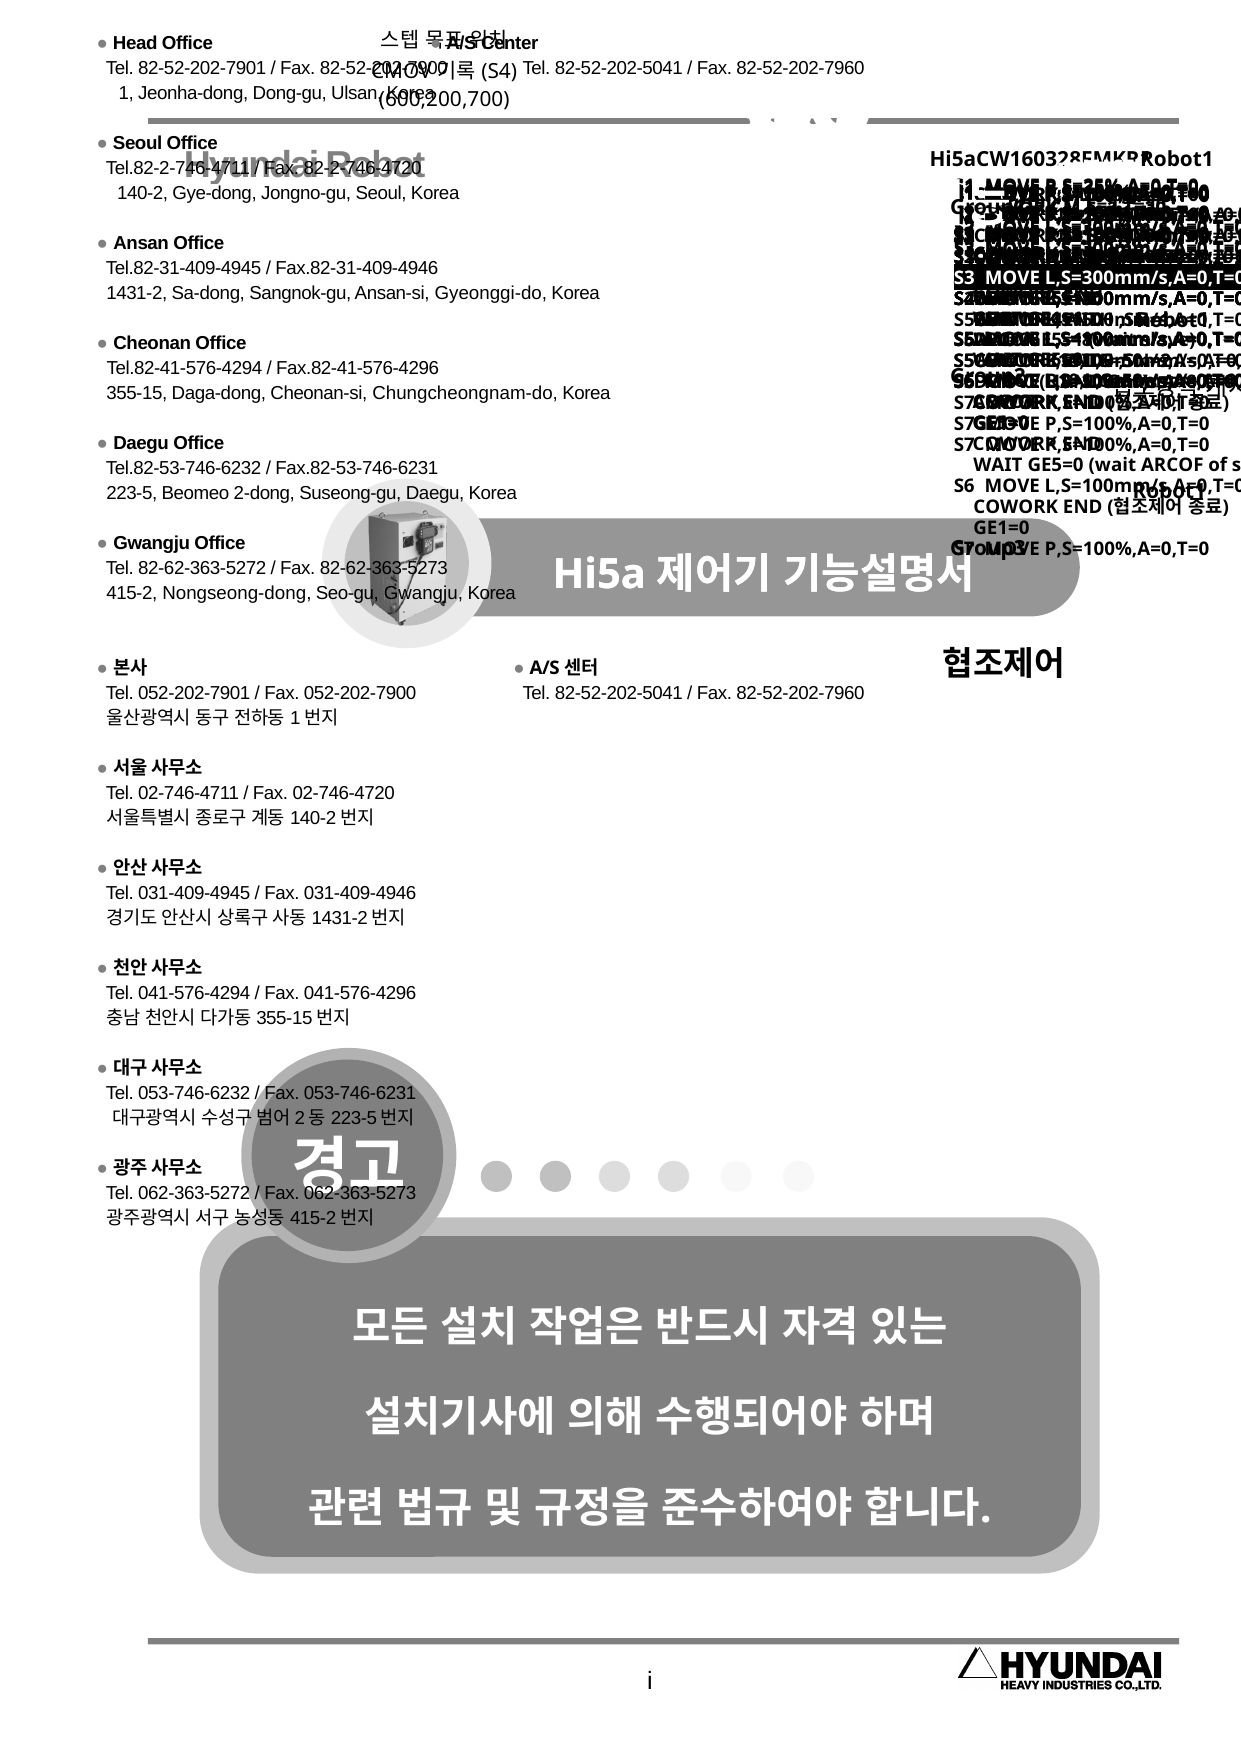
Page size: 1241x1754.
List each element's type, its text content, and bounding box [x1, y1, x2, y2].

text Hi5aCW160328FMKR1 [148, 144, 1152, 173]
picture [368, 510, 447, 626]
